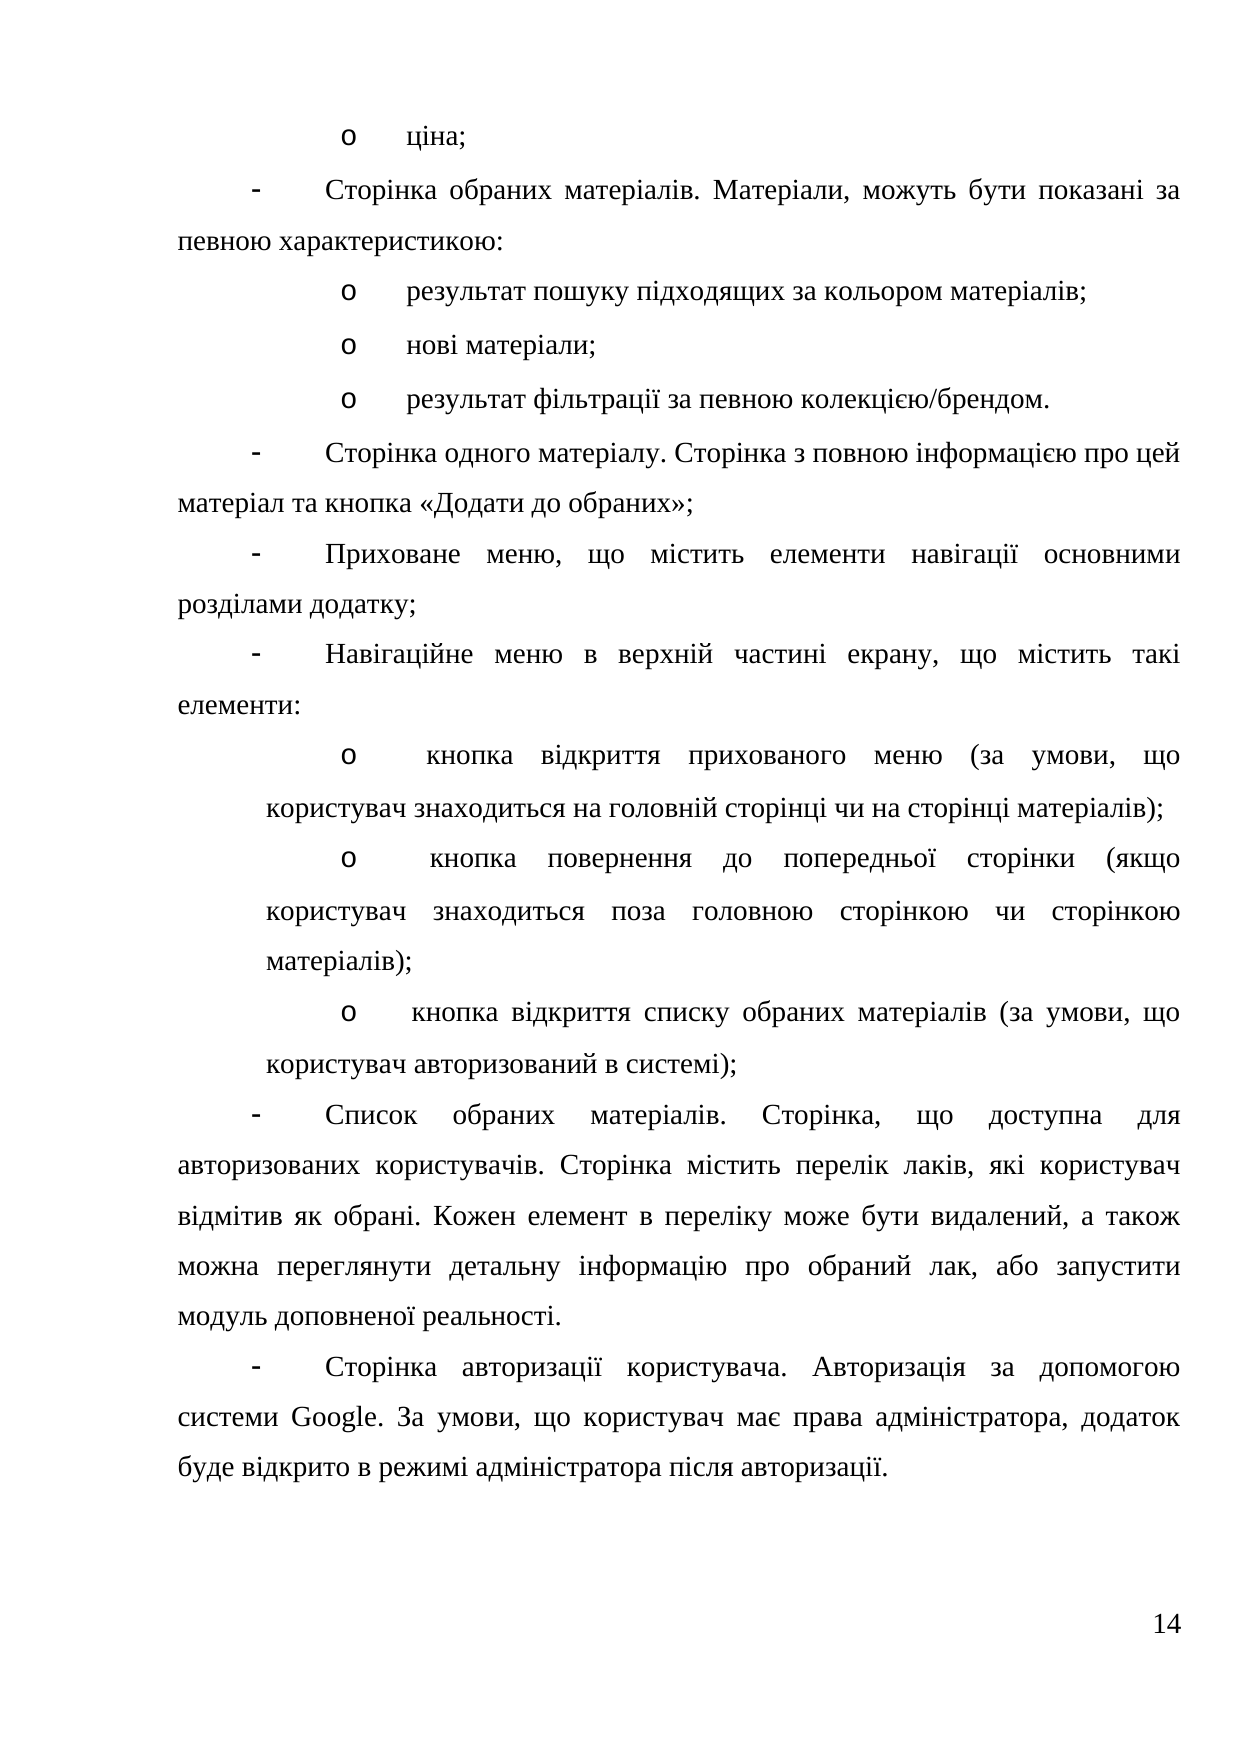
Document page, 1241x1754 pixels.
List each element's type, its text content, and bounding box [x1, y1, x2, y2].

list кнопка повернення до попередньої сторінки (якщо користувач знаходиться поза головною сторінкою чи сторінкою матеріалів); [266, 840, 1181, 977]
list Навігаційне меню в верхній частині екрану, що містить такі елементи: [177, 637, 1181, 721]
list Сторінка обраних матеріалів. Матеріали, можуть бути показані за певною характеристикою: [177, 172, 1181, 256]
list кнопка відкриття прихованого меню (за умови, що користувач знаходиться на головній сторінці чи на сторінці матеріалів); [266, 737, 1181, 824]
list ціна; [266, 118, 1181, 154]
list Сторінка авторизації користувача. Авторизація за допомогою системи Google. За умови, що користувач має права адміністратора, додаток буде відкрито в режимі адміністратора після авторизації. [177, 1349, 1181, 1483]
list кнопка відкриття списку обраних матеріалів (за умови, що користувач авторизований в системі); [266, 994, 1181, 1080]
list Список обраних матеріалів. Сторінка, що доступна для авторизованих користувачів. Сторінка містить перелік лаків, які користувач відмітив як обрані. Кожен елемент в переліку може бути видалений, а також можна переглянути детальну інформацію про обраний лак, або запустити модуль доповненої реальності. [177, 1097, 1181, 1332]
list результат пошуку підходящих за кольором матеріалів; [266, 273, 1181, 309]
list нові матеріали; [266, 327, 1181, 363]
list Сторінка одного матеріалу. Сторінка з повною інформацією про цей матеріал та кнопка «Додати до обраних»; [177, 435, 1181, 519]
list результат фільтрації за певною колекцією/брендом. [266, 381, 1181, 417]
list Приховане меню, що містить елементи навігації основними розділами додатку; [177, 536, 1181, 620]
